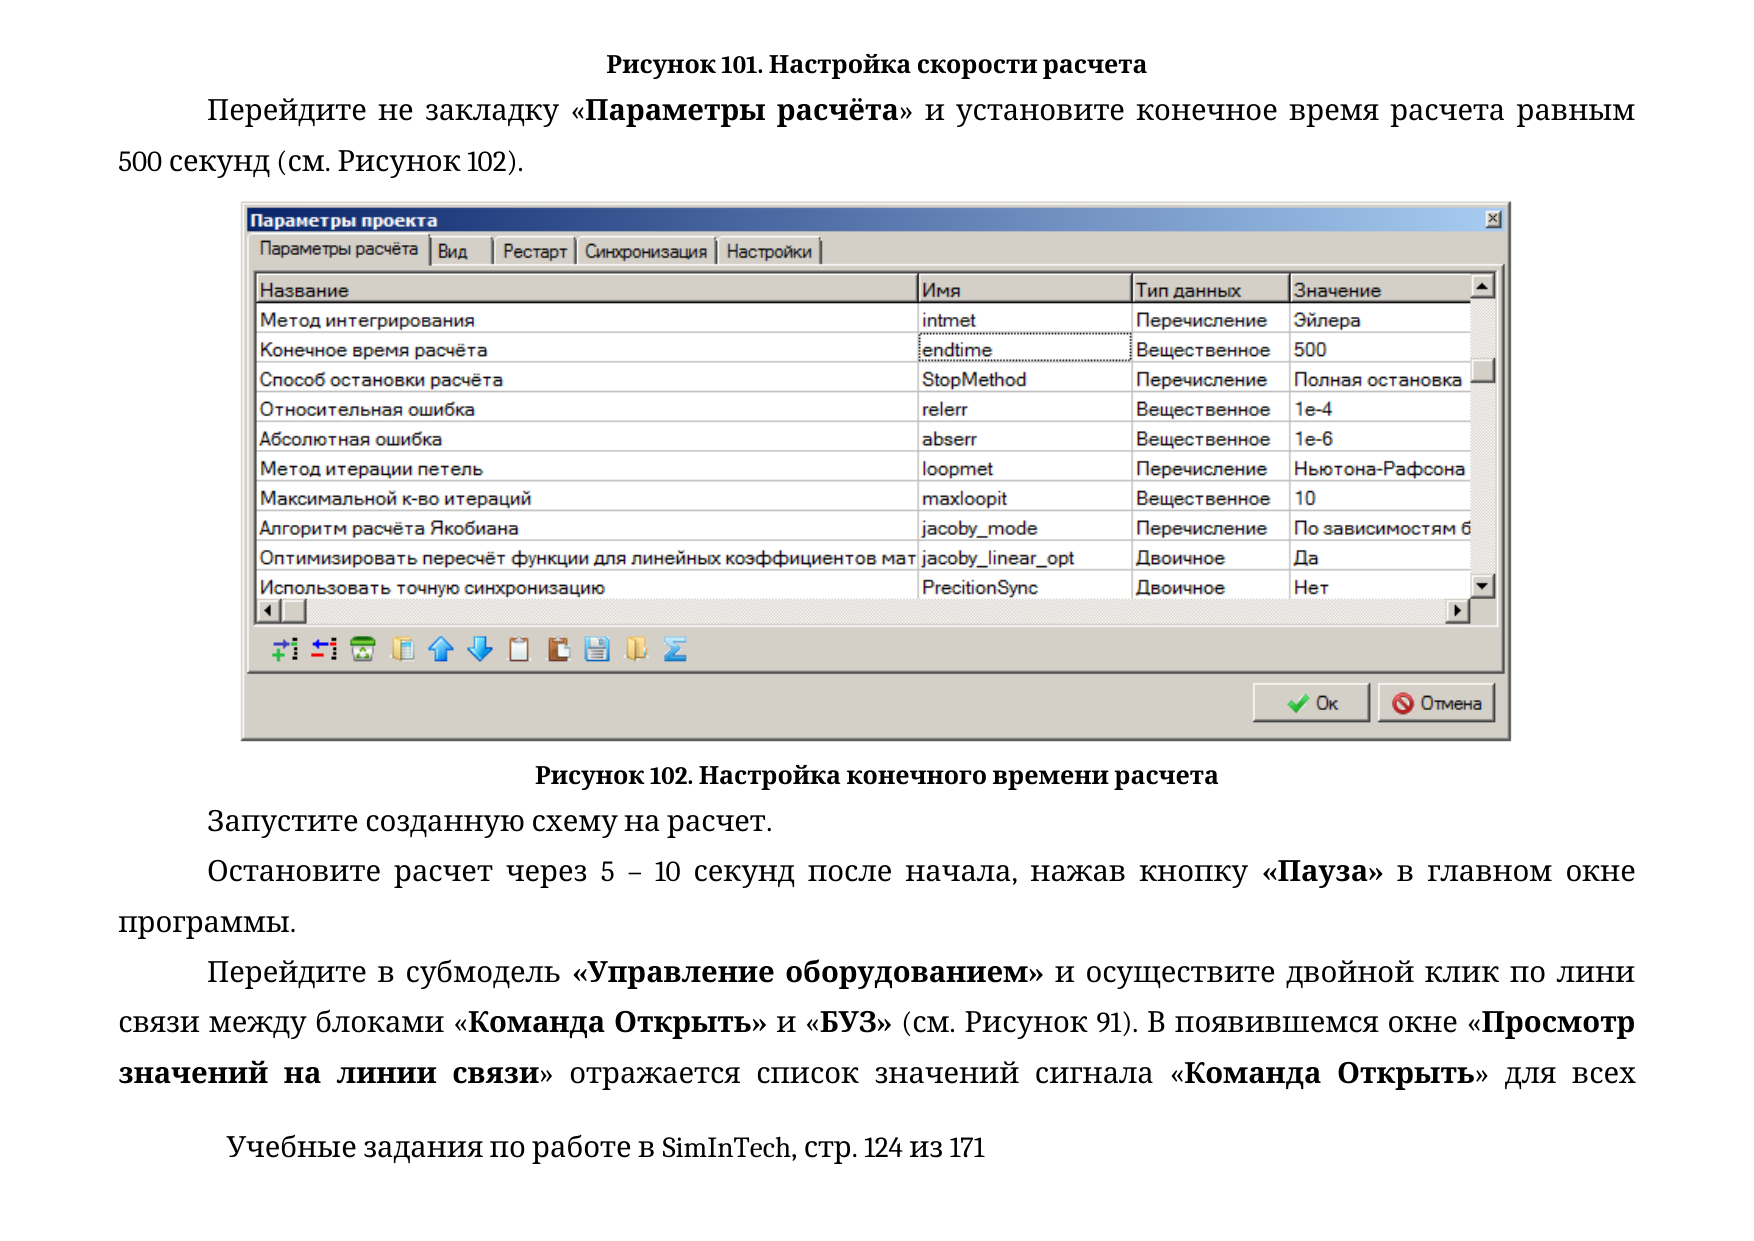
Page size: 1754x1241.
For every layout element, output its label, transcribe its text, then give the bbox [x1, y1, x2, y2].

picture [236, 195, 1518, 746]
text Запустите созданную схему на расчет. [118, 805, 1636, 839]
text Остановите расчет через 5 – 10 секунд после начала, нажав кнопку «Пауза» в главном окне программы. [118, 856, 1636, 939]
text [118, 956, 1636, 1090]
